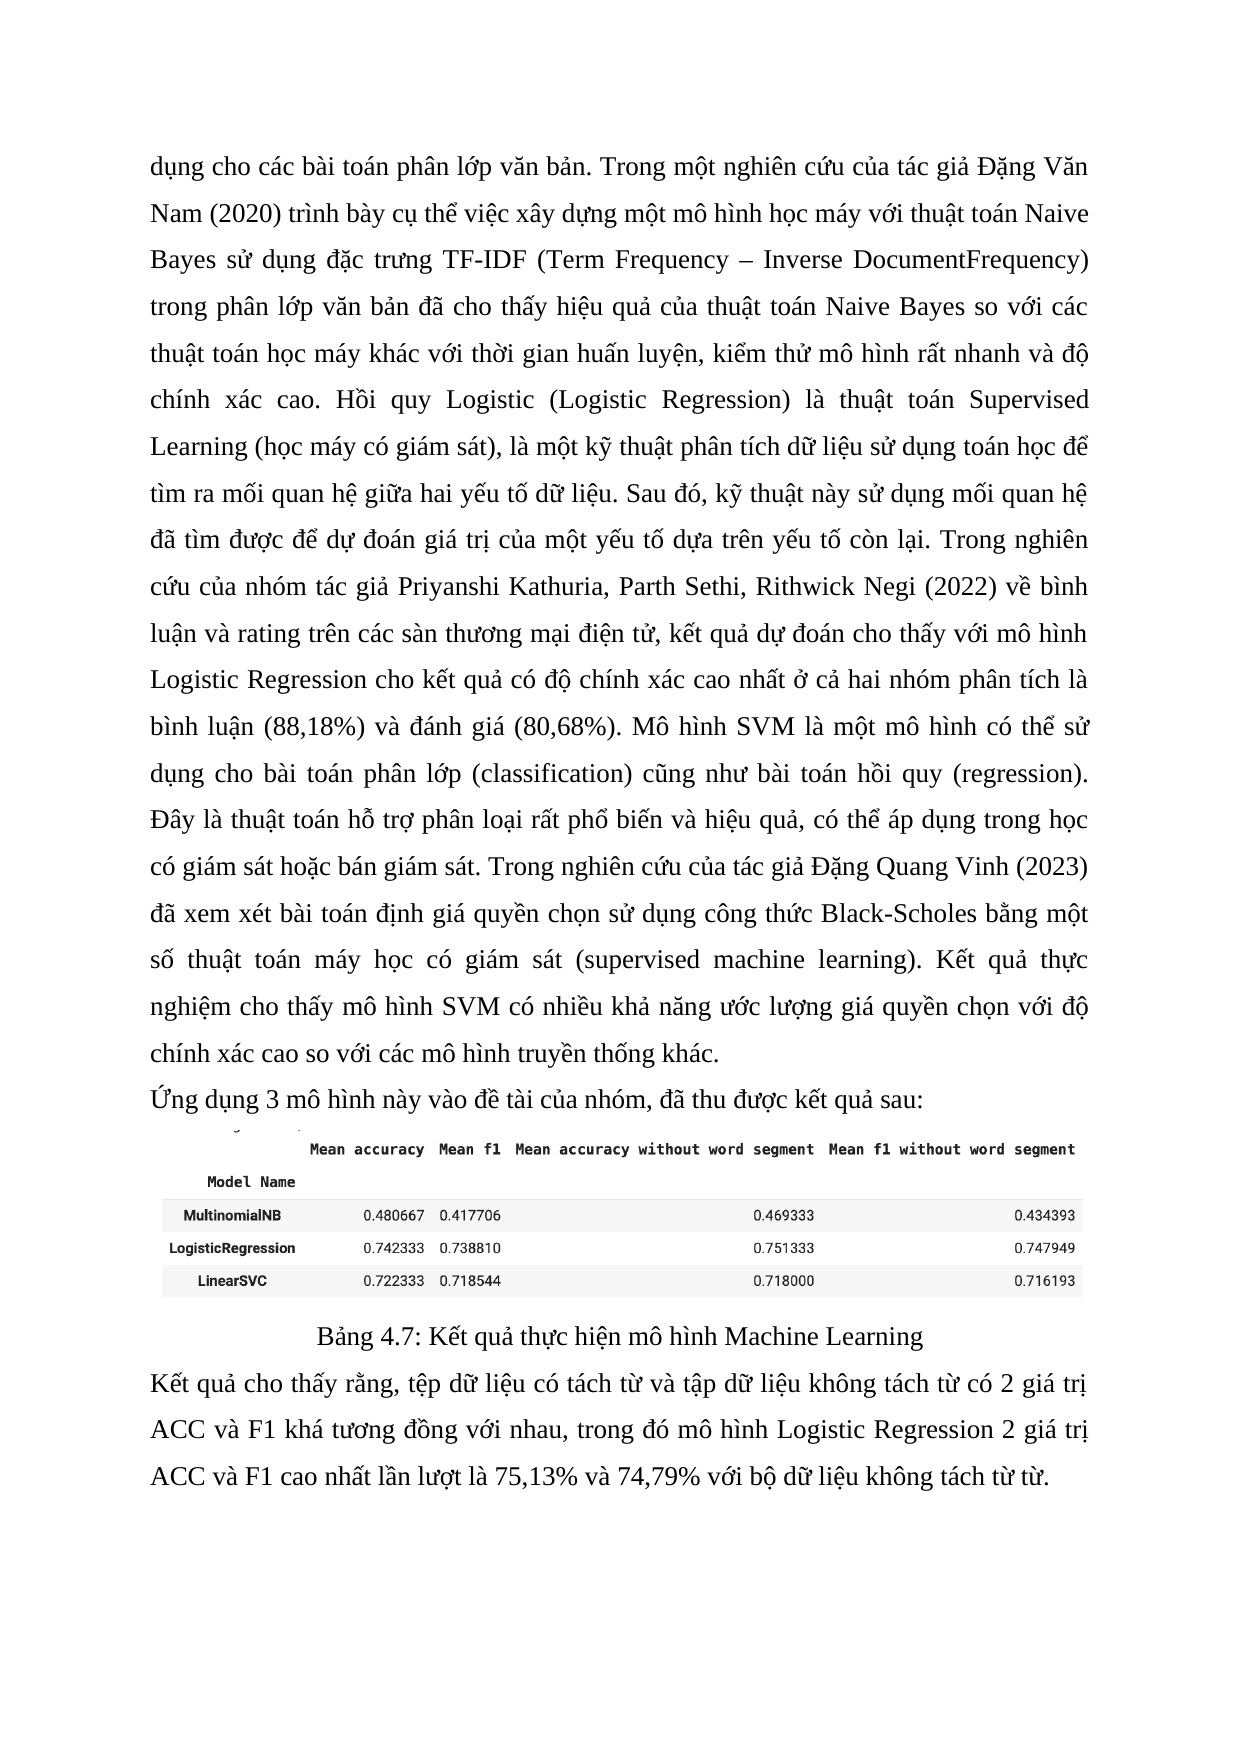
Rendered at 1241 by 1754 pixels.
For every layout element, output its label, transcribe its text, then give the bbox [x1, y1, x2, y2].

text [150, 150, 1090, 1068]
text Bảng 4.7: Kết quả thực hiện mô hình Machine Learning [150, 1320, 1090, 1351]
text Ứng dụng 3 mô hình này vào đề tài của nhóm, đã thu được kết quả sau: [150, 1083, 1090, 1114]
picture [150, 1130, 1091, 1307]
text Kết quả cho thấy rằng, tệp dữ liệu có tách từ và tập dữ liệu không tách từ có 2 giá trị ACC và F1 khá tương đồng với nhau, trong đó mô hình Logistic Regression 2 giá trị ACC và F1 cao nhất lần lượt là 75,13% và 74,79% với bộ dữ liệu không tách từ từ. [150, 1367, 1090, 1491]
